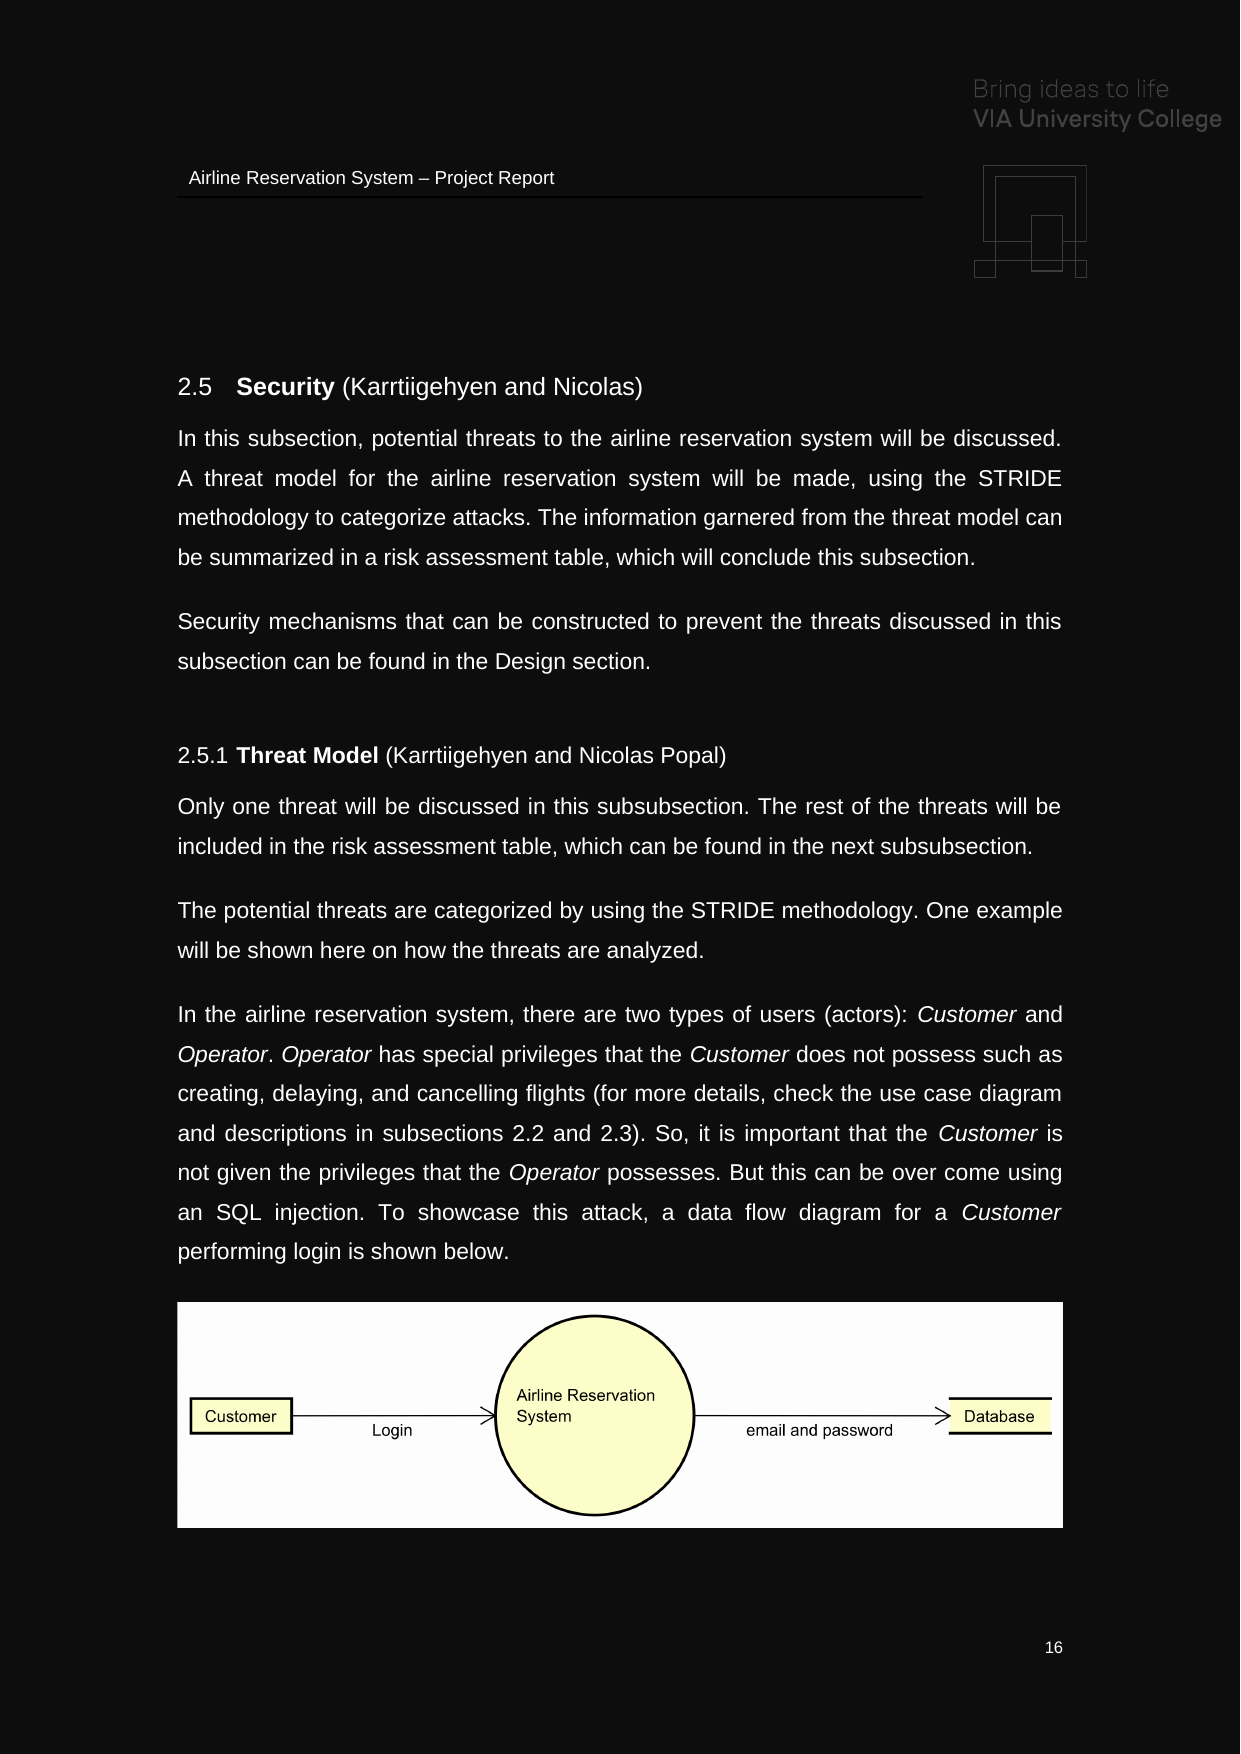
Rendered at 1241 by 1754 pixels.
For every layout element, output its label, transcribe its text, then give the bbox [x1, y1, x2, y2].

text In this subsection, potential threats to the airline reservation system will be discussed. A threat model for the airline reservation system will be made, using the STRIDE methodology to categorize attacks. The information garnered from the threat model can be summarized in a risk assessment table, which will conclude this subsection. [177, 425, 1063, 570]
picture [177, 1302, 1063, 1528]
text The potential threats are categorized by using the STRIDE methodology. One example will be shown here on how the threats are analyzed. [177, 897, 1063, 963]
text In the airline reservation system, there are two types of users (actors): Customer and Operator. Operator has special privileges that the Customer does not possess such as creating, delaying, and cancelling flights (for more details, check the use case diagram and descriptions in subsections 2.2 and 2.3). So, it is important that the Customer is not given the privileges that the Operator possesses. But this can be over come using an SQL injection. To showcase this attack, a data flow diagram for a Customer performing login is shown below. [177, 1001, 1063, 1264]
subtitle Security (Karrtiigehyen and Nicolas) [177, 369, 1063, 400]
subtitle Threat Model (Karrtiigehyen and Nicolas Popal) [177, 737, 1063, 768]
text Only one threat will be discussed in this subsubsection. The rest of the threats will be included in the risk assessment table, which can be found in the next subsubsection. [177, 793, 1063, 859]
text Security mechanisms that can be constructed to prevent the threats discussed in this subsection can be found in the Design section. [177, 608, 1063, 674]
